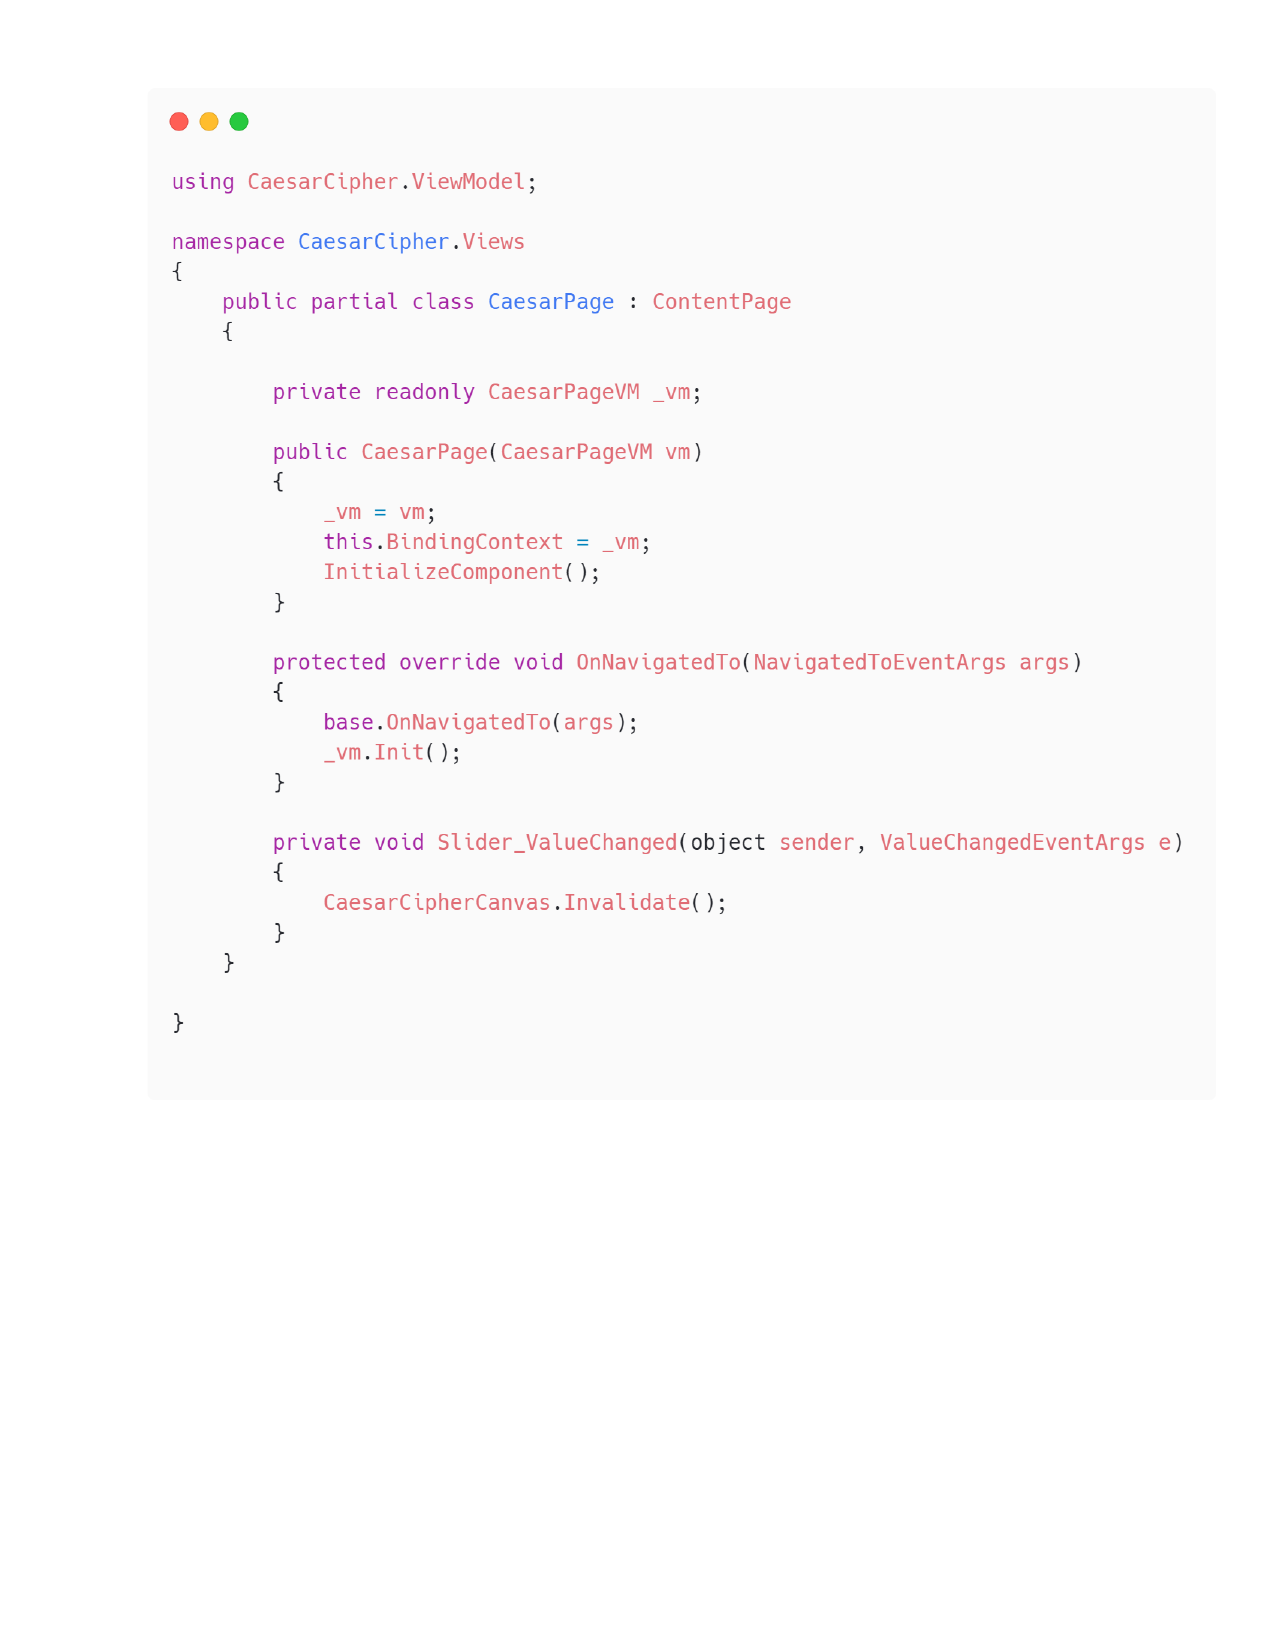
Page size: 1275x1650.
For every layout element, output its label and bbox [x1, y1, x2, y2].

picture [147, 88, 1216, 1100]
